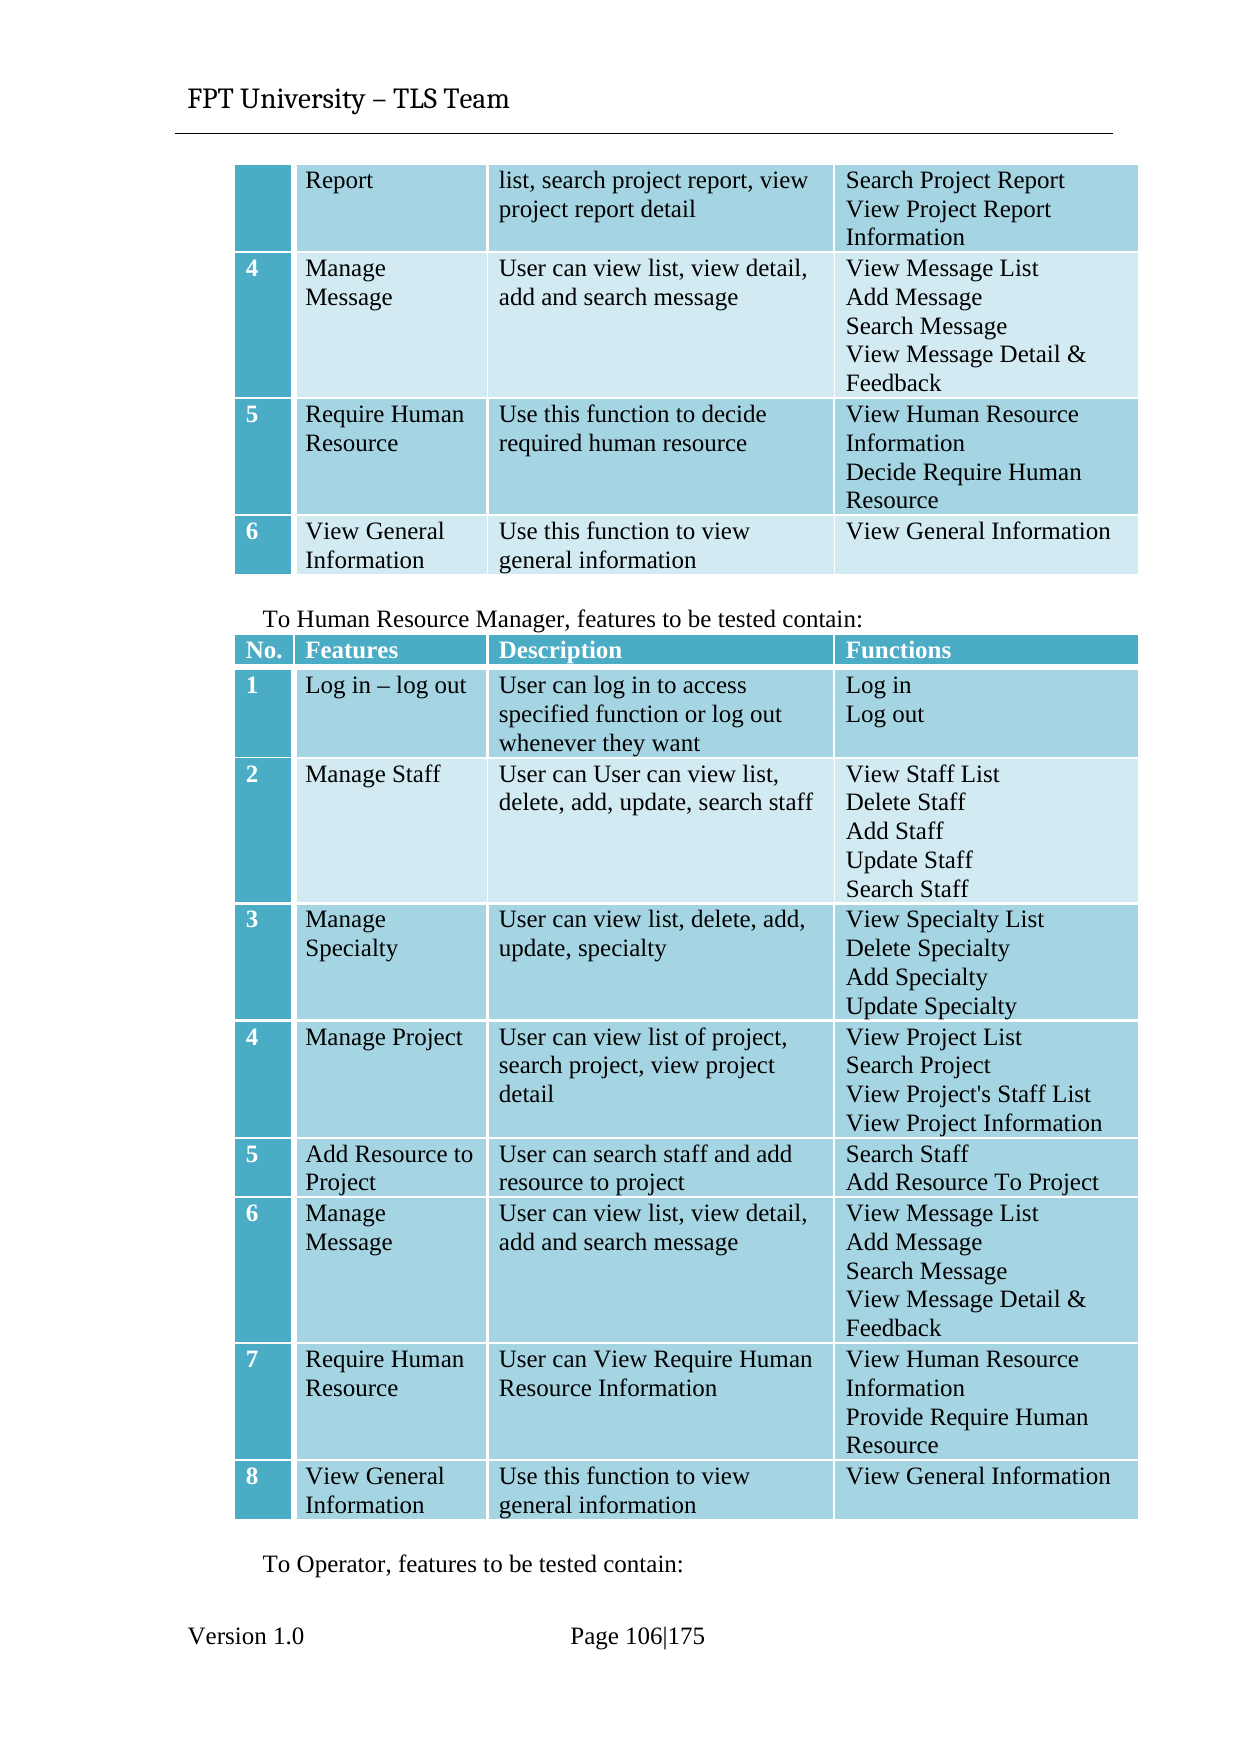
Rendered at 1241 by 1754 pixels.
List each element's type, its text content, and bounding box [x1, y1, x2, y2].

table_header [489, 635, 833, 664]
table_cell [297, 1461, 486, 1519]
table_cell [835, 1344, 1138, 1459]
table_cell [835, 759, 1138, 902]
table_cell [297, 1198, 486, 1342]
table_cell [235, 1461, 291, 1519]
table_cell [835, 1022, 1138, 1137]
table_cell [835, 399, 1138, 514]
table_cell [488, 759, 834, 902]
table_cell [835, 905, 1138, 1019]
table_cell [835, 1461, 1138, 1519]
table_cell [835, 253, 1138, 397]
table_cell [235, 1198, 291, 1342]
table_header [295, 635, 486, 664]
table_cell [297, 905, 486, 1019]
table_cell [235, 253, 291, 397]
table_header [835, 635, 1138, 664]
text To Operator, features to be tested contain: [262, 1549, 1125, 1578]
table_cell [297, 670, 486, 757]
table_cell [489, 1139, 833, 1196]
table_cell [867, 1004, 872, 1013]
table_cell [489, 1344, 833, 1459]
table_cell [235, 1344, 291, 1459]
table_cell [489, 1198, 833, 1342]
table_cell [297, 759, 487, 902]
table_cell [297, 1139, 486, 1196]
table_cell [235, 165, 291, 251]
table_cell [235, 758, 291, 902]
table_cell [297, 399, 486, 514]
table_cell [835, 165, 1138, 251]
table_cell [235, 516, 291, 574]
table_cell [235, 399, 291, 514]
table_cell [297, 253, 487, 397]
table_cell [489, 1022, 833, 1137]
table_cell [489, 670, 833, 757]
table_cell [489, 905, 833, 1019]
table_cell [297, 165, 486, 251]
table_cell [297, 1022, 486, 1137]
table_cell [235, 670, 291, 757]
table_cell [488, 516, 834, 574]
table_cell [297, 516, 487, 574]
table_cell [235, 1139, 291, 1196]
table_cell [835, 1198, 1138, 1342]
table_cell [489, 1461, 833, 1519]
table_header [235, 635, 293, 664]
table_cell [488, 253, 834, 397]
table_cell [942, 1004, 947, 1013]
text To Human Resource Manager, features to be tested contain: [262, 604, 1125, 633]
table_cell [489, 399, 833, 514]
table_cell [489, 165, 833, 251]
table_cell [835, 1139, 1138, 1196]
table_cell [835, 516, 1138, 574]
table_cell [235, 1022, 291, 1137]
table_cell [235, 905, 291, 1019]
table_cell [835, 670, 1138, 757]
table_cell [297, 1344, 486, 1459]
